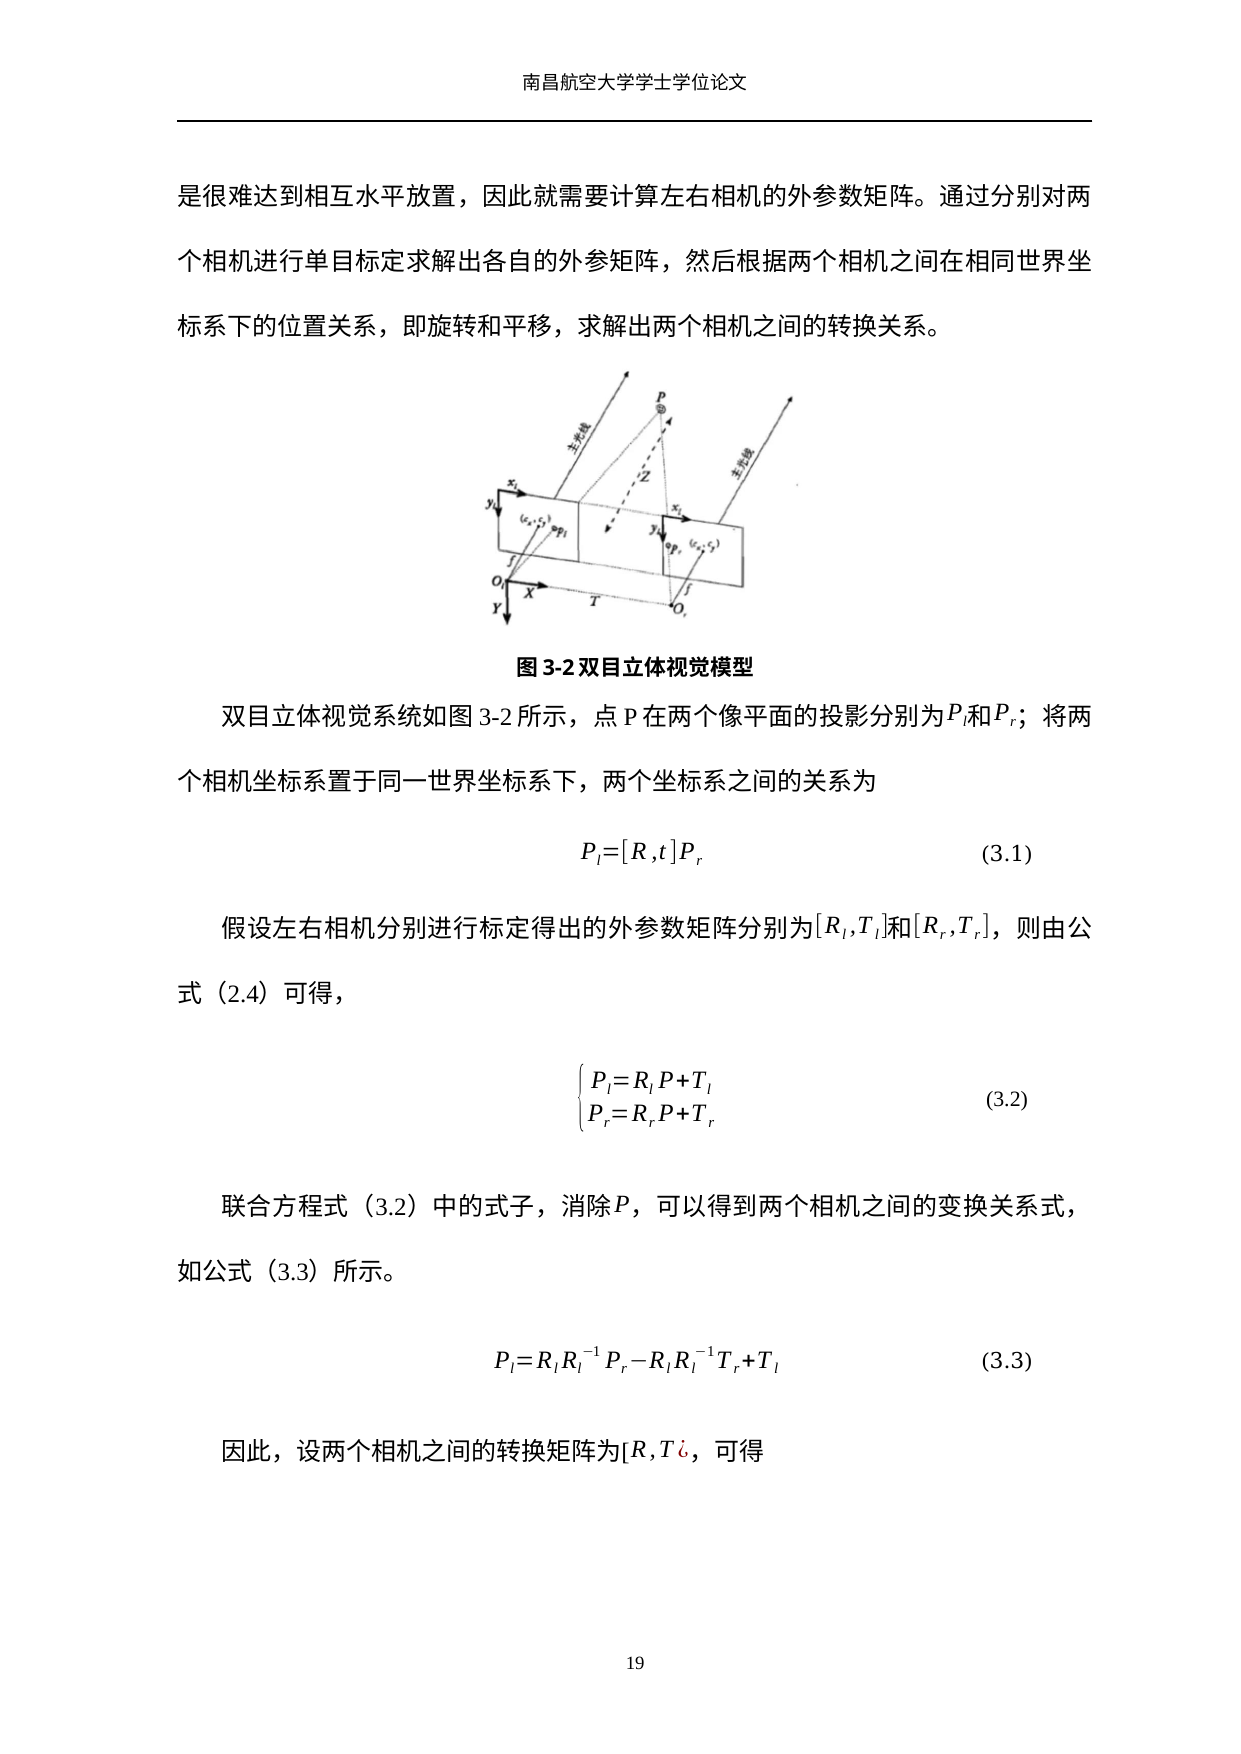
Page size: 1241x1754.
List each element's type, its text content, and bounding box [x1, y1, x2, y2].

picture [462, 357, 808, 630]
text (3.3) [177, 1327, 1092, 1392]
text 因此，设两个相机之间的转换矩阵为[，可得 [177, 1417, 1092, 1482]
text 联合方程式（3.2）中的式子，消除，可以得到两个相机之间的变换关系式，如公式（3.3）所示。 [177, 1172, 1092, 1302]
text 假设左右相机分别进行标定得出的外参数矩阵分别为和，则由公式（2.4）可得， [177, 894, 1092, 1024]
text 图3-2双目立体视觉模型 [177, 649, 1092, 682]
text (3.1) [177, 837, 1092, 869]
text 双目立体视觉系统如图3-2所示，点P在两个像平面的投影分别为和；将两个相机坐标系置于同一世界坐标系下，两个坐标系之间的关系为 [177, 682, 1092, 812]
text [177, 162, 1092, 357]
text (3.2) [177, 1049, 1092, 1147]
